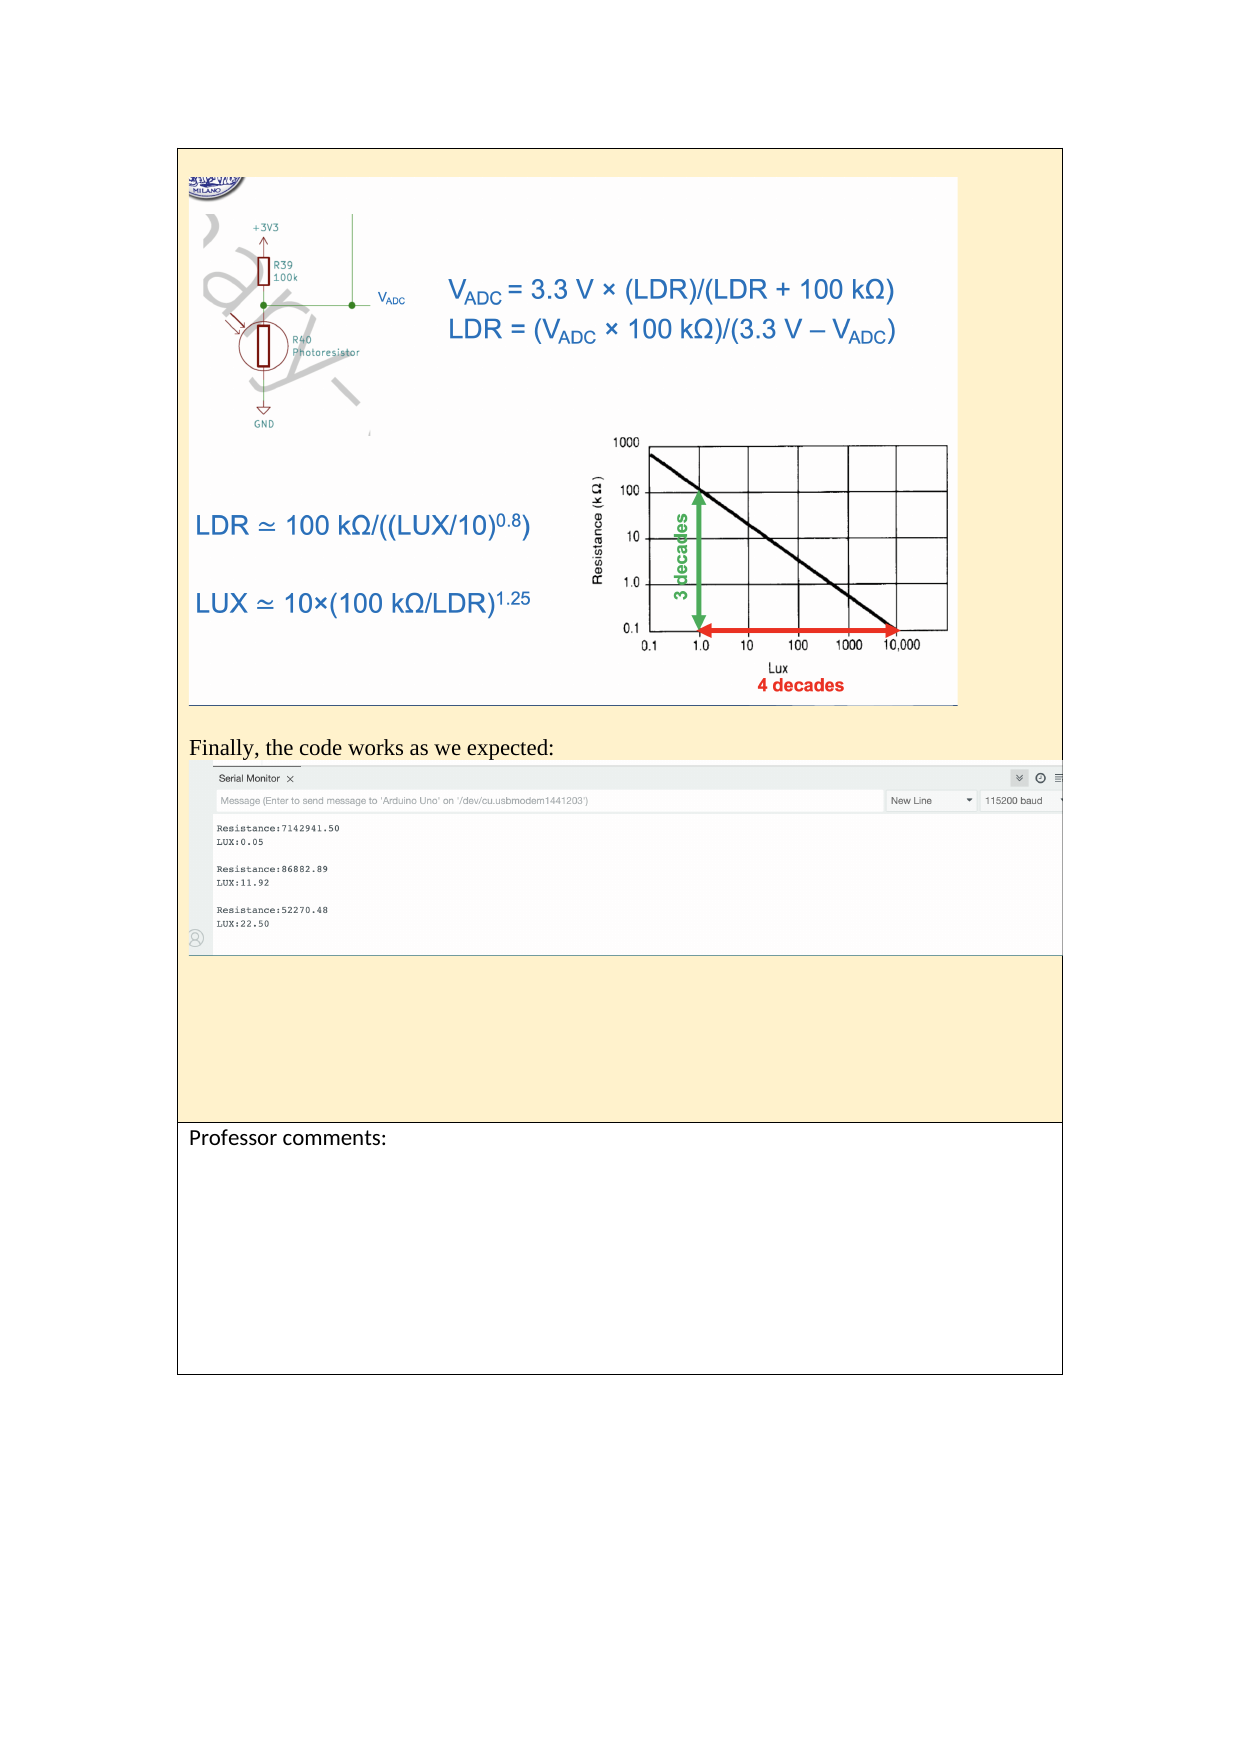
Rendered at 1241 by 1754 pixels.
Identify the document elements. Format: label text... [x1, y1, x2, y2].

table_header We have done the whole homework, here is our explanation: Project 3a: Firstly,we have configured the board as shown below: Which is actually identical to the projects 2b and 2c. Secondly,we have enabled the three channels de ADC as shown below: And then we configured the ADC as shown below: Where we have set the “DMA Continuous Requests” to Enabled, “Number of Conversion “ to 3 as we have to measure three channels in this project, “External Trigger Conversion Source” to Timer 2 Triggrt Out event as we will use the timer2 to control the measureing frequency, and in these 3 Rank section, set their channel to Channel 1, Channel Temperature Sensor, Channel Vrefint respectively and each Sampling Time to 480 Cycles in order to give the capacitance enough time to charge/discharge. Actually,before set the “DMA Continuous Requests” to Enabled, we first need to go to DMA settings and add a DMA request as shown below.otherwise you would find that you can’t set the “DMA Continuous Requests” to Enabled: Where we have set the Mode to Circular because in this project we need to sample those three datas every s, and in order to save those samples, we have created a array of size 3, with mode Circular, once the DMA reaches the end of the data buffer, it will automatically wrap around to the beginning of the buffer(in our case, the array) and continue the data transfer. And if we use the mode Normal, when the DMA saved all the datas in the first iteration, the DMA will stop transmit data to the memory if we do not restart the DMA, which means this mode will make our implementation much more complicated, therefore we choose the Mode Circular. And we have also set the Data Width to Half Word(16 bits) as our ADC’s sample has a size of 12bits(and also our array is a array of uint16_t), thus in order to optimize the efficiency, we have set it to Half Words. Then, we have configured the Timer2 in order to make the ADC sampling frecuency to 1Hz: As you can see, the configuration is exactly the same as project2b and 2c. After doing that, we went to the NVIC table: Where we have enabled manually ADC1 global interrupt. Until this point, we have done all the configuration on the GUI, then we started programming in the main.c: we firstly created a global array of uint16_t in order to save the samplings: In the main, we have start both Timer2 and ADC in a safe way: Then, we have implemented the callback function: In this function,we just transforms the data offered by the ADC to the appropriate form and send them using UART2. The temperature fucntion is from the slide: And the code works as we expected: We have noticed that the Ref is exactly 1.21V as we expected. And we can compare this temperature to the temperature of the thermometer in the room of Hui: Note: Maybe you have noticied that the exercise said that the acquisition is started by software, and actually this is our first version: Which requires the HAL_Delay function which is a operation kind of dangerous, so we decided to use timer(the version we have showed so far.) Project 3b: Firstly, we have configured the board as shown below: Where we have set the PA0 which is the pin connected to LDR to ADC1_IN0. Here is the procedure to find the pin connected to LDR: In green board schematics.pdf we have find that LDR is connected to 14: Then we went to the nucleo schematics.pdf: We found 14 is connected to PA0. Then we have configured the ADC1 exactly the same as the previous project but in this project we just enabled the channel IN0: And then we have set the timer2 as shown below: Where we set the Prescaler to 0 and Period to 83999 as (0+1)*(83999+1)/83e6 = 1e-3 s = 1ms which is the required sampling frequency. Other settings are exactly the same as the previous projects(2b 2c and 3a). After doing that, we went to the NVIC table in order to enable the following interrupt: Until this point, we have done all the configurations on the GUI, then we went to the main.c, we first define a macro and a array to save the samples: You may ask why the array has a size of 2000 instead of 1000(sampling frequency 1000Hz, send the average every 1s, therefore the size 1000 is sufficient). It is due to the method that the professor provided during the lecture, we will explain it when we get the appropriate point. In the main, we just start both the timer2 and ADC in a safe way: Then we created two callback functions, and both of them do the exactly the same thing: In our project, we encountered a scenario that required the processing of vast amounts of data. To understand the challenges, let's consider an example where the array size is set to 1000. In this scenario, once the DMA completes filling the array, the callback function is triggered to process the data. However, while the CPU processes this data, the DMA is halted, preventing it from placing new data into the array. This leads to inefficiency.To address this, we adopted a strategy suggested by our professor. We split the array into two halves. As soon as the DMA fills the first half, the first callback function is invoked to process this half. Concurrently, the DMA starts filling the second half. Once the entire array is filled, the second callback function is triggered to process the latter half. Meanwhile, the DMA begins refilling the first half. This approach eliminates the waiting time seen in the 1000-sized array scenario, thus significantly boosting efficiency. And the way we calculate the LDR and LUX is from the slide: Finally, the code works as we expected: [178, 149, 1062, 1122]
picture [188, 177, 958, 706]
picture [188, 760, 1063, 956]
table_cell Professor comments: [178, 1123, 1062, 1374]
